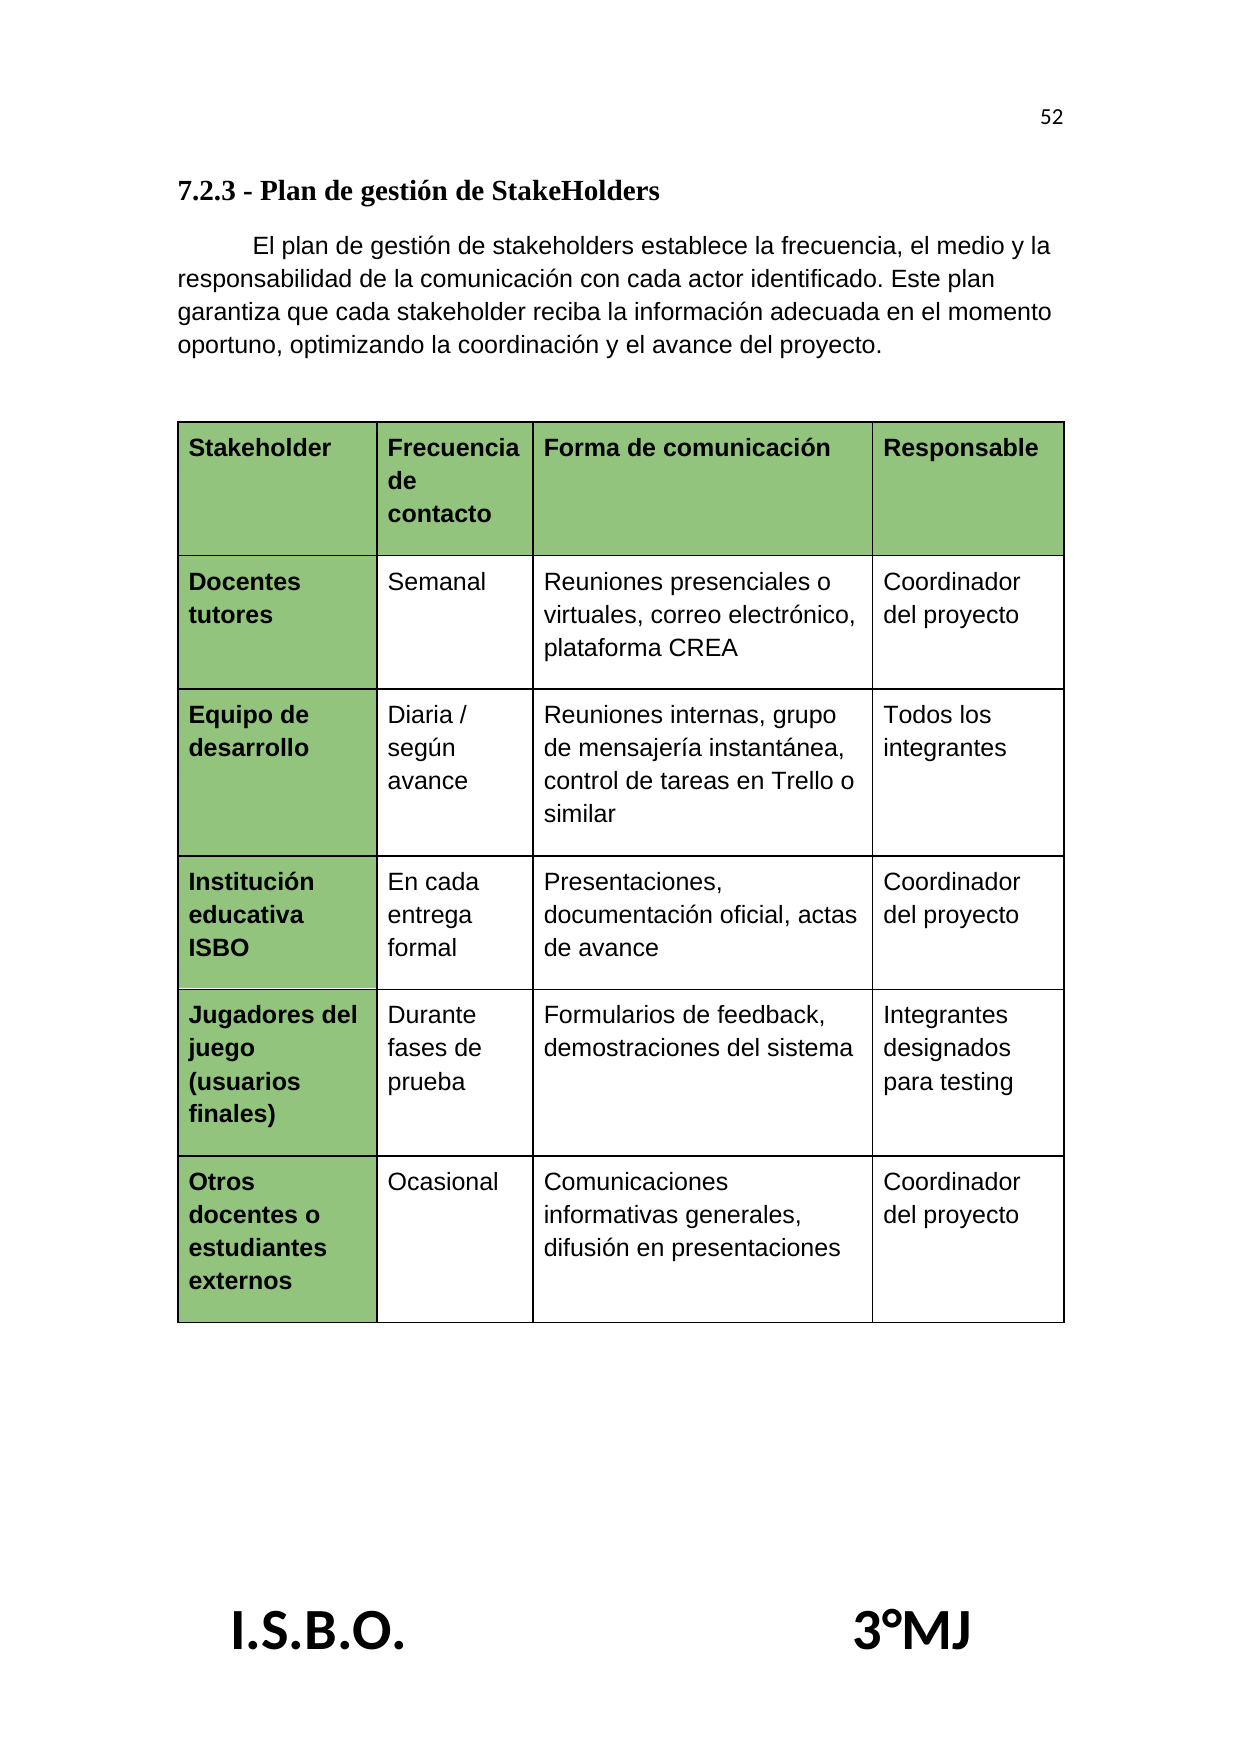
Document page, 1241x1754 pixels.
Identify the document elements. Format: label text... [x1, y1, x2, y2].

table_cell Presentaciones, documentación oficial, actas de avance [534, 857, 872, 988]
table_cell Semanal [378, 556, 532, 688]
table_cell Coordinador del proyecto [873, 556, 1063, 688]
table_cell Coordinador del proyecto [873, 857, 1063, 988]
table_cell Docentes tutores [179, 556, 376, 688]
table_cell Reuniones internas, grupo de mensajería instantánea, control de tareas en Trello o similar [534, 690, 872, 855]
table_cell Todos los integrantes [873, 690, 1063, 855]
table_cell Formularios de feedback, demostraciones del sistema [534, 990, 872, 1155]
table_cell Integrantes designados para testing [873, 990, 1063, 1155]
table_cell Coordinador del proyecto [873, 1157, 1063, 1322]
table_cell Reuniones presenciales o virtuales, correo electrónico, plataforma CREA [534, 556, 872, 688]
table_header Responsable [873, 423, 1063, 555]
table_header Frecuencia de contacto [378, 423, 532, 555]
table_cell Jugadores del juego (usuarios finales) [179, 990, 376, 1155]
subtitle 7.2.3 - Plan de gestión de StakeHolders [177, 173, 1063, 206]
table_cell Institución educativa ISBO [179, 857, 376, 988]
table_cell Equipo de desarrollo [179, 690, 376, 855]
table_cell Diaria / según avance [378, 690, 532, 855]
table_cell Otros docentes o estudiantes externos [179, 1157, 376, 1322]
table_cell Comunicaciones informativas generales, difusión en presentaciones [534, 1157, 872, 1322]
table_header Stakeholder [179, 423, 376, 555]
table_cell Durante fases de prueba [378, 990, 532, 1155]
table_header Forma de comunicación [534, 423, 872, 555]
table_cell En cada entrega formal [378, 857, 532, 988]
table_cell Ocasional [378, 1157, 532, 1322]
text El plan de gestión de stakeholders establece la frecuencia, el medio y la responsabilidad de la comunicación con cada actor identificado. Este plan garantiza que cada stakeholder reciba la información adecuada en el momento oportuno, optimizando la coordinación y el avance del proyecto. [177, 231, 1063, 359]
